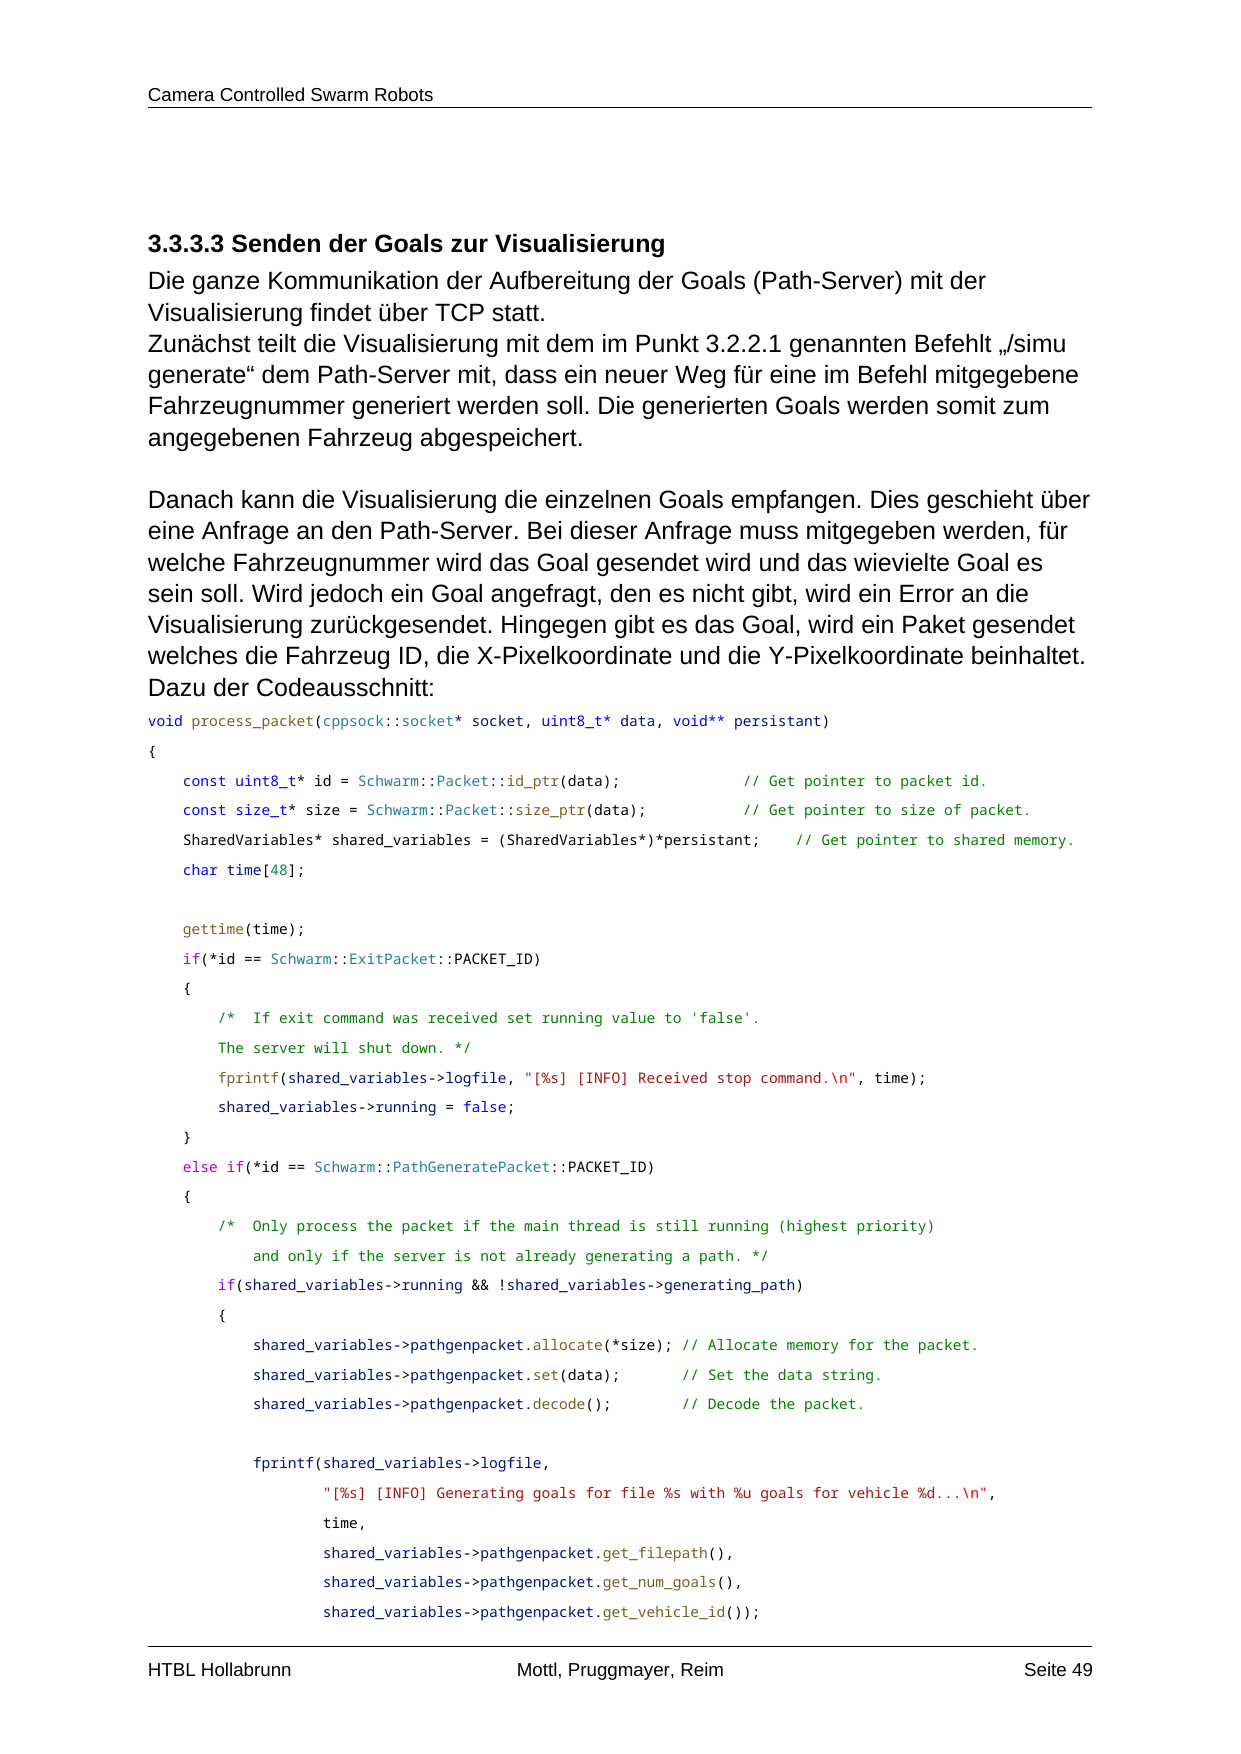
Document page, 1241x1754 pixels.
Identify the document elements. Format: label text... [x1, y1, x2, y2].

text fprintf(shared_variables->logfile, [148, 1443, 1092, 1473]
text shared_variables->pathgenpacket.decode(); // Decode the packet. [148, 1384, 1092, 1414]
text { [148, 731, 1092, 761]
text time, [148, 1503, 1092, 1533]
text { [148, 1295, 1092, 1325]
text shared_variables->pathgenpacket.get_num_goals(), [148, 1562, 1092, 1592]
text const size_t* size = Schwarm::Packet::size_ptr(data); // Get pointer to size of packet. [148, 790, 1092, 820]
text gettime(time); [148, 909, 1092, 939]
text Die ganze Kommunikation der Aufbereitung der Goals (Path-Server) mit der Visualisierung findet über TCP statt. [148, 264, 1092, 326]
text SharedVariables* shared_variables = (SharedVariables*)*persistant; // Get pointer to shared memory. [148, 820, 1092, 850]
text if(*id == Schwarm::ExitPacket::PACKET_ID) [148, 939, 1092, 968]
subtitle Senden der Goals zur Visualisierung [148, 226, 1092, 258]
text /* If exit command was received set running value to 'false'. [148, 998, 1092, 1028]
text { [148, 968, 1092, 998]
text void process_packet(cppsock::socket* socket, uint8_t* data, void** persistant) [148, 701, 1092, 731]
text char time[48]; [148, 850, 1092, 879]
text } [148, 1117, 1092, 1147]
text const uint8_t* id = Schwarm::Packet::id_ptr(data); // Get pointer to packet id. [148, 761, 1092, 790]
text shared_variables->pathgenpacket.set(data); // Set the data string. [148, 1354, 1092, 1384]
text "[%s] [INFO] Generating goals for file %s with %u goals for vehicle %d...\n", [148, 1473, 1092, 1503]
text Dazu der Codeausschnitt: [148, 670, 1092, 701]
text Danach kann die Visualisierung die einzelnen Goals empfangen. Dies geschieht über eine Anfrage an den Path-Server. Bei dieser Anfrage muss mitgegeben werden, für welche Fahrzeugnummer wird das Goal gesendet wird und das wievielte Goal es sein soll. Wird jedoch ein Goal angefragt, den es nicht gibt, wird ein Error an die Visualisierung zurückgesendet. Hingegen gibt es das Goal, wird ein Paket gesendet welches die Fahrzeug ID, die X-Pixelkoordinate und die Y-Pixelkoordinate beinhaltet. [148, 483, 1092, 670]
text shared_variables->pathgenpacket.get_filepath(), [148, 1533, 1092, 1562]
text The server will shut down. */ [148, 1028, 1092, 1058]
text /* Only process the packet if the main thread is still running (highest priority) [148, 1206, 1092, 1236]
text shared_variables->pathgenpacket.get_vehicle_id()); [148, 1592, 1092, 1622]
text shared_variables->pathgenpacket.allocate(*size); // Allocate memory for the packet. [148, 1325, 1092, 1354]
text fprintf(shared_variables->logfile, "[%s] [INFO] Received stop command.\n", time); [148, 1058, 1092, 1087]
text and only if the server is not already generating a path. */ [148, 1236, 1092, 1265]
text if(shared_variables->running && !shared_variables->generating_path) [148, 1265, 1092, 1295]
text else if(*id == Schwarm::PathGeneratePacket::PACKET_ID) [148, 1147, 1092, 1176]
text shared_variables->running = false; [148, 1087, 1092, 1117]
text Zunächst teilt die Visualisierung mit dem im Punkt 3.2.2.1 genannten Befehlt „/simu generate“ dem Path-Server mit, dass ein neuer Weg für eine im Befehl mitgegebene Fahrzeugnummer generiert werden soll. Die generierten Goals werden somit zum angegebenen Fahrzeug abgespeichert. [148, 326, 1092, 451]
text { [148, 1176, 1092, 1206]
